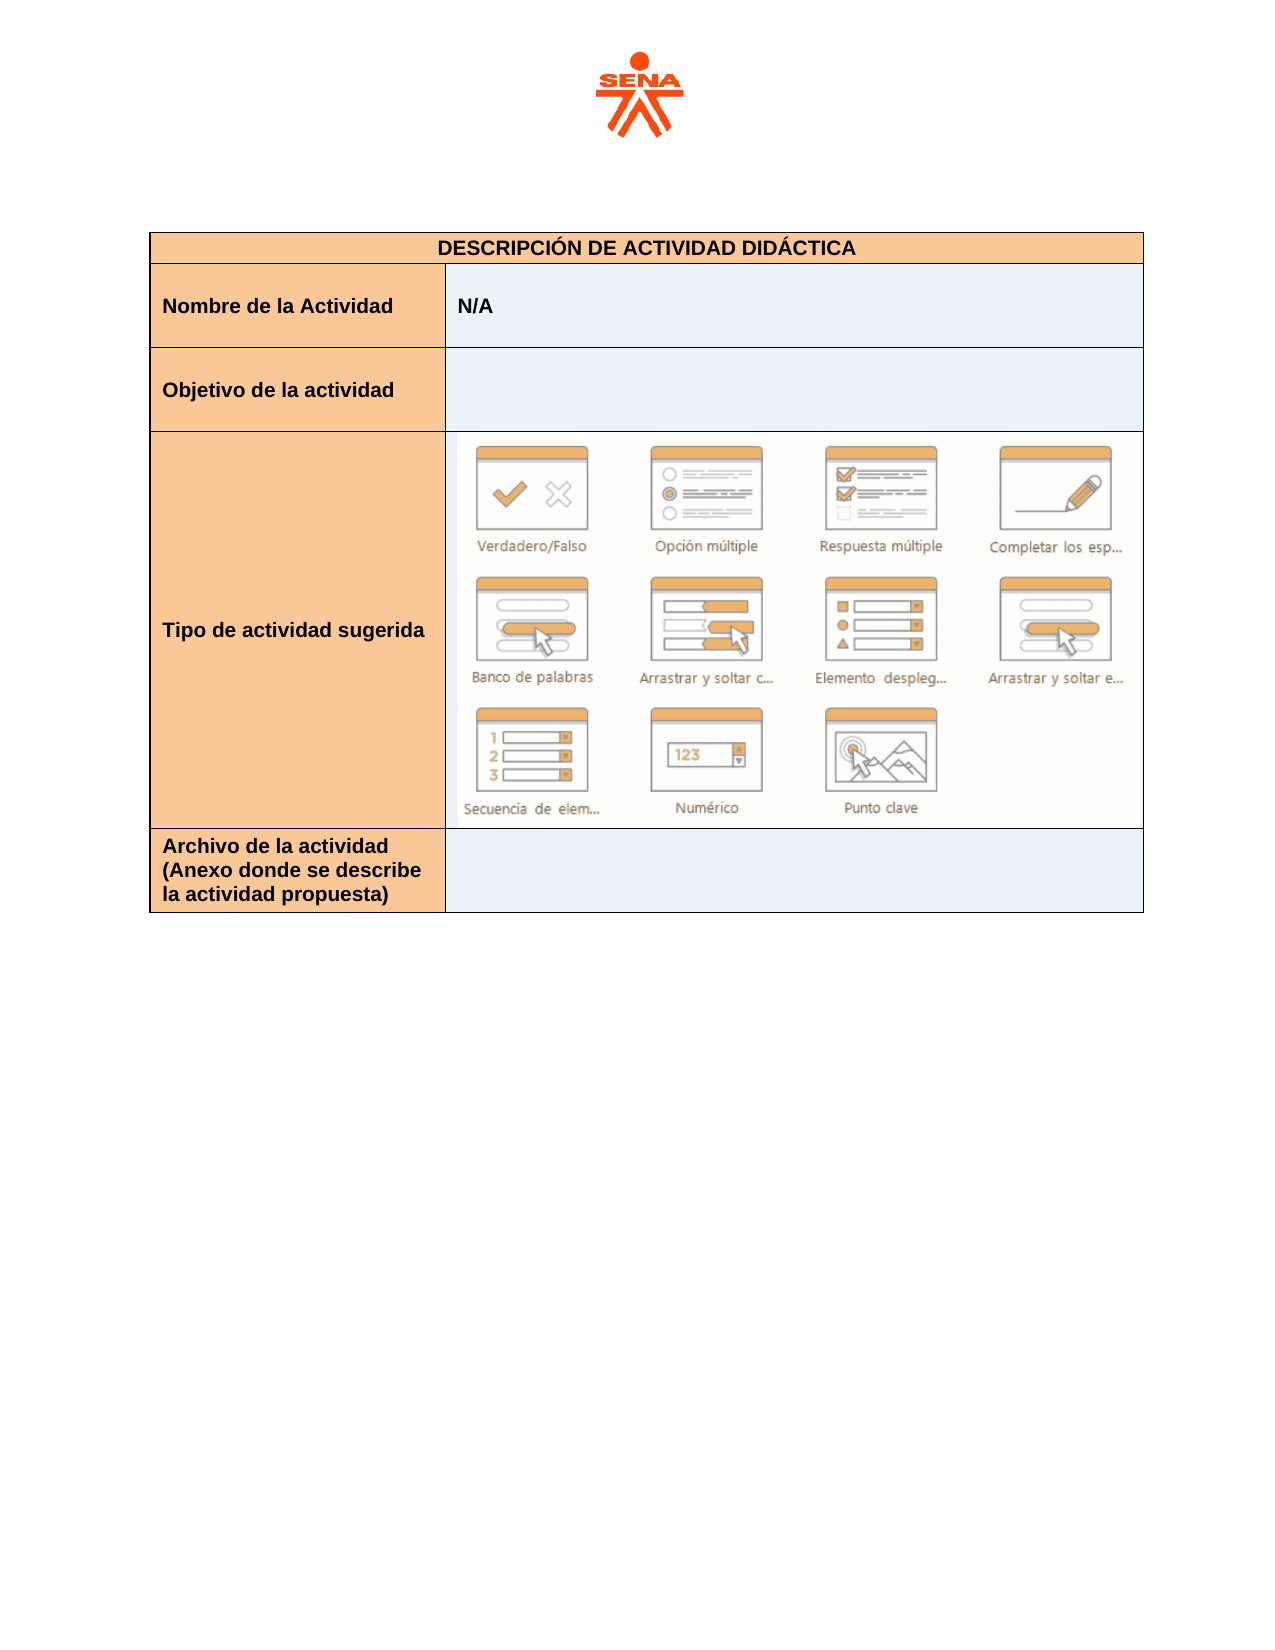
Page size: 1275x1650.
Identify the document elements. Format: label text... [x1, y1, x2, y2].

table_cell [446, 432, 457, 828]
table_cell Nombre de la Actividad [151, 264, 445, 347]
table_cell [446, 348, 1143, 431]
table_cell Tipo de actividad sugerida [151, 432, 445, 828]
table_header DESCRIPCIÓN DE ACTIVIDAD DIDÁCTICA [151, 233, 1143, 263]
table_cell Objetivo de la actividad [151, 348, 445, 431]
picture [585, 48, 690, 142]
picture [457, 432, 1142, 828]
table_cell N/A [446, 264, 1143, 347]
table_cell [446, 829, 1143, 912]
table_cell Archivo de la actividad (Anexo donde se describe la actividad propuesta) [151, 829, 445, 912]
